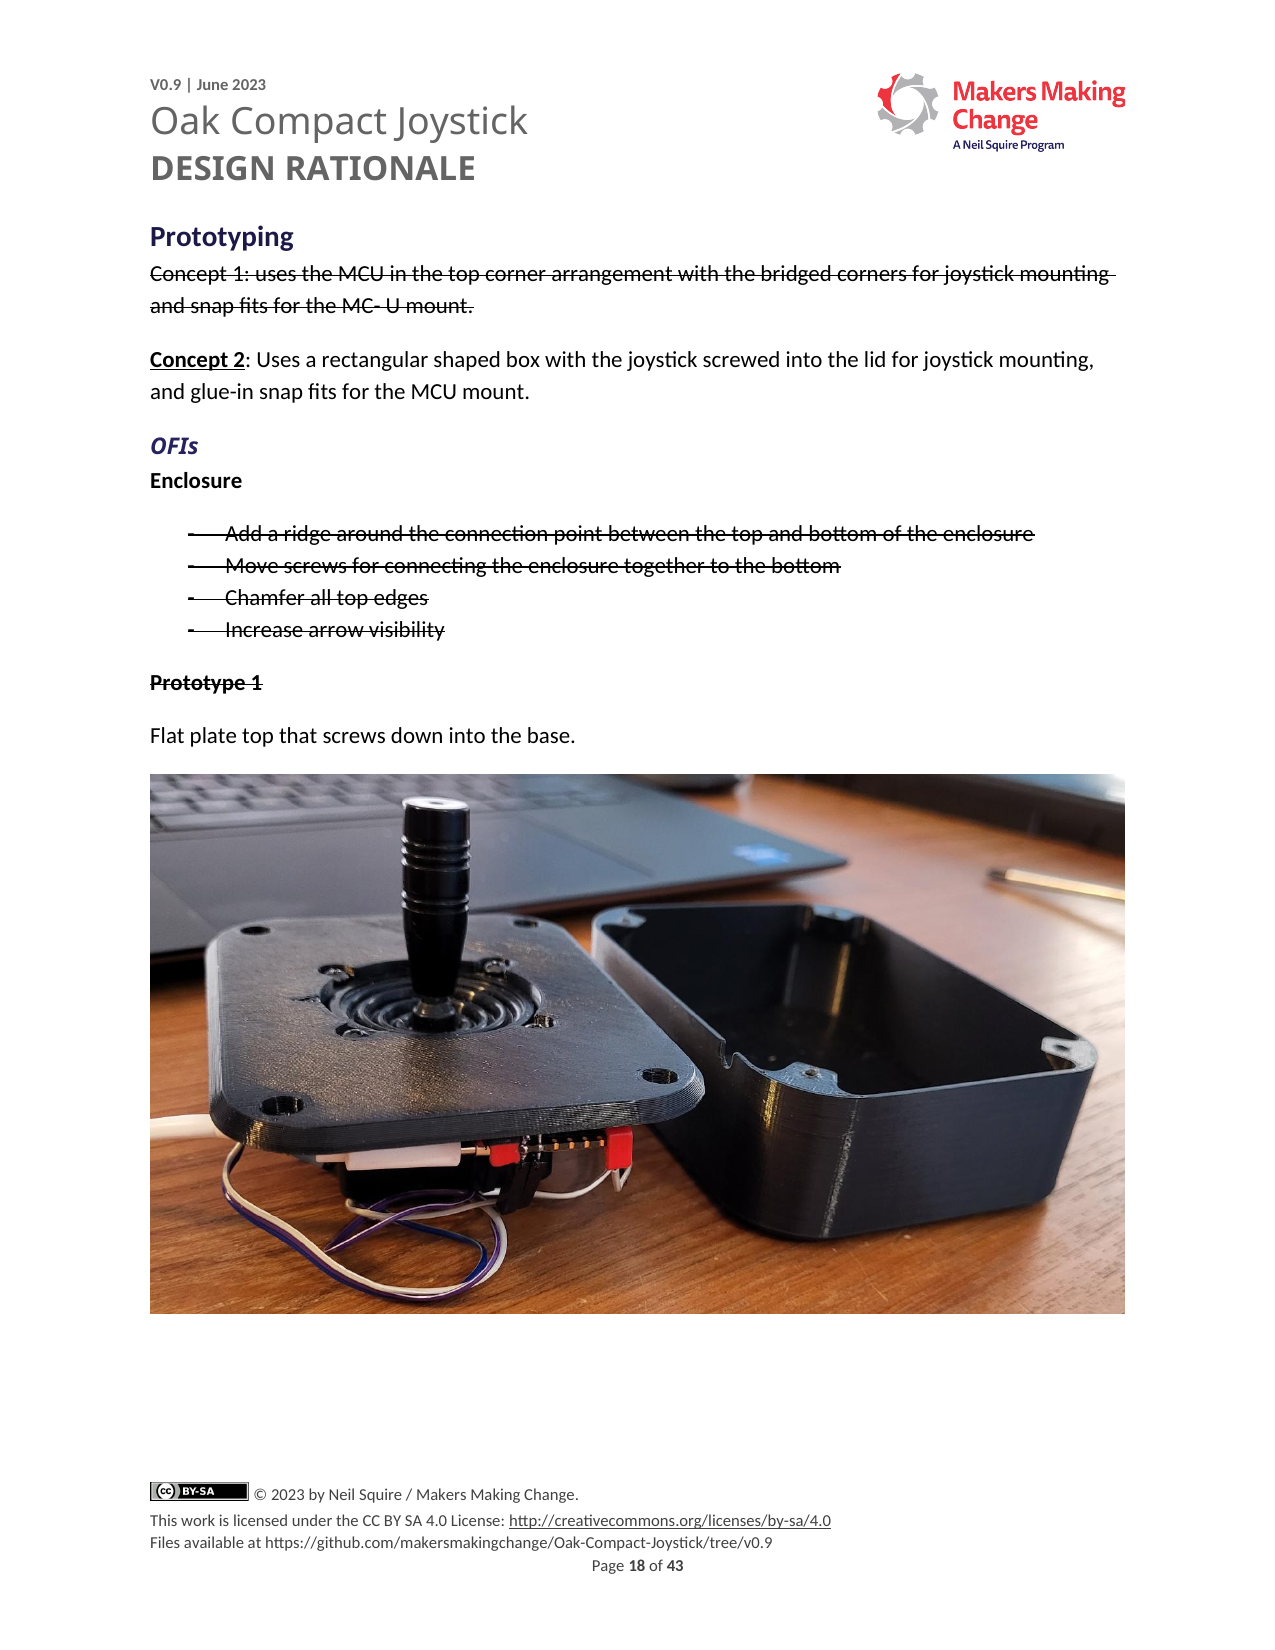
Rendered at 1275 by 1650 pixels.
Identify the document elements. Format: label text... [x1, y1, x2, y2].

list Add a ridge around the connection point between the top and bottom of the enclosure [187, 519, 1125, 547]
text Flat plate top that screws down into the base. [150, 721, 1125, 749]
text Concept 1: uses the MCU in the top corner arrangement with the bridged corners for joystick mounting and snap fits for the MC- U mount. [150, 259, 1125, 320]
picture [877, 73, 1125, 152]
picture [150, 1482, 249, 1501]
list Chamfer all top edges [187, 583, 1125, 611]
text Prototype 1 [150, 668, 1125, 696]
list Move screws for connecting the enclosure together to the bottom [187, 551, 1125, 579]
text Concept 2: Uses a rectangular shaped box with the joystick screwed into the lid for joystick mounting, and glue-in snap fits for the MCU mount. [150, 345, 1125, 405]
subtitle OFIs [150, 430, 1125, 461]
picture [150, 774, 1125, 1314]
text Enclosure [150, 466, 1125, 494]
subtitle Prototyping [150, 218, 1125, 254]
list Increase arrow visibility [187, 615, 1125, 643]
